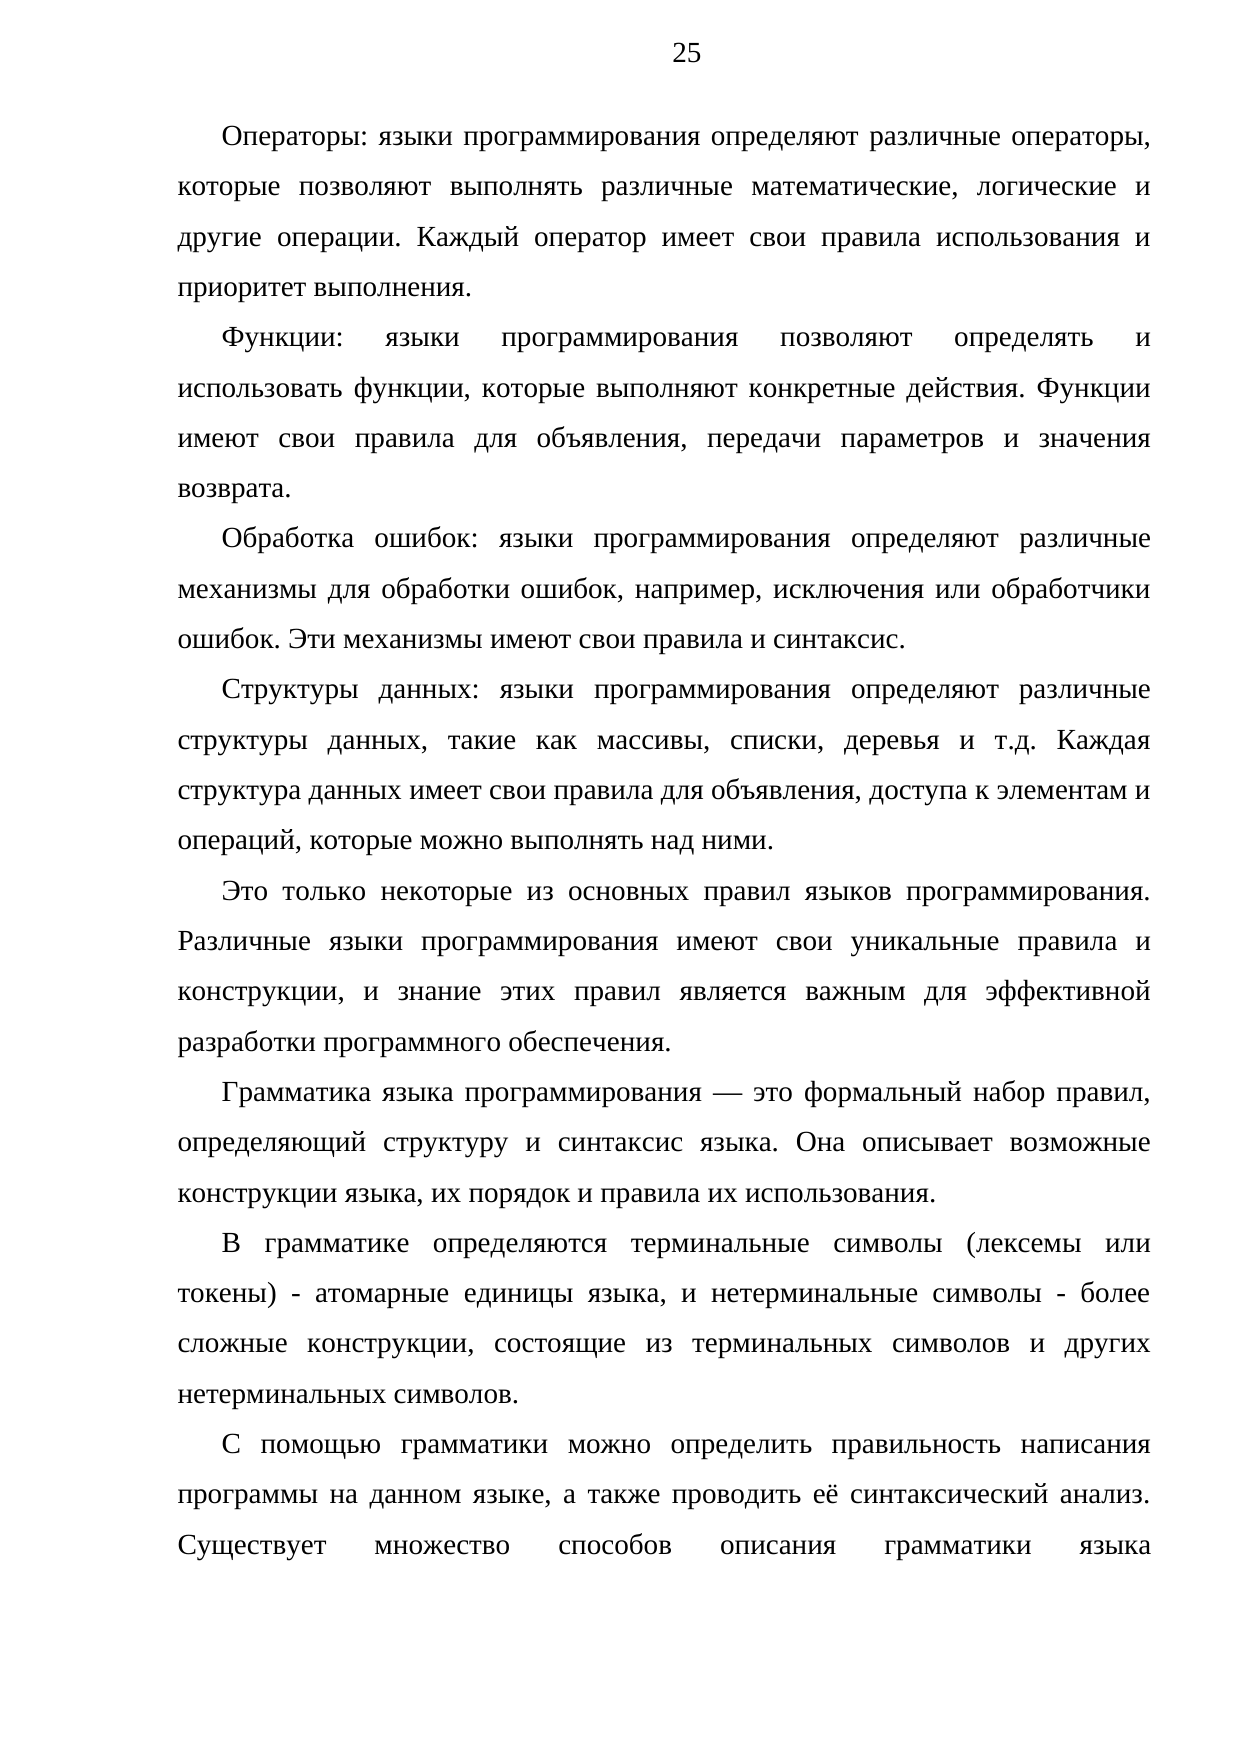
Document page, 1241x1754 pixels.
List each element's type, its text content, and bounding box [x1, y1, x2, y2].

text Операторы: языки программирования определяют различные операторы, которые позволяют выполнять различные математические, логические и другие операции. Каждый оператор имеет свои правила использования и приоритет выполнения. [177, 118, 1152, 303]
text Это только некоторые из основных правил языков программирования. Различные языки программирования имеют свои уникальные правила и конструкции, и знание этих правил является важным для эффективной разработки программного обеспечения. [177, 873, 1152, 1057]
text В грамматике определяются терминальные символы (лексемы или токены) - атомарные единицы языка, и нетерминальные символы - более сложные конструкции, состоящие из терминальных символов и других нетерминальных символов. [177, 1225, 1152, 1409]
text Функции: языки программирования позволяют определять и использовать функции, которые выполняют конкретные действия. Функции имеют свои правила для объявления, передачи параметров и значения возврата. [177, 319, 1152, 504]
text Обработка ошибок: языки программирования определяют различные механизмы для обработки ошибок, например, исключения или обработчики ошибок. Эти механизмы имеют свои правила и синтаксис. [177, 521, 1152, 655]
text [177, 1426, 1152, 1560]
text Структуры данных: языки программирования определяют различные структуры данных, такие как массивы, списки, деревья и т.д. Каждая структура данных имеет свои правила для объявления, доступа к элементам и операций, которые можно выполнять над ними. [177, 672, 1152, 856]
text Грамматика языка программирования — это формальный набор правил, определяющий структуру и синтаксис языка. Она описывает возможные конструкции языка, их порядок и правила их использования. [177, 1074, 1152, 1208]
